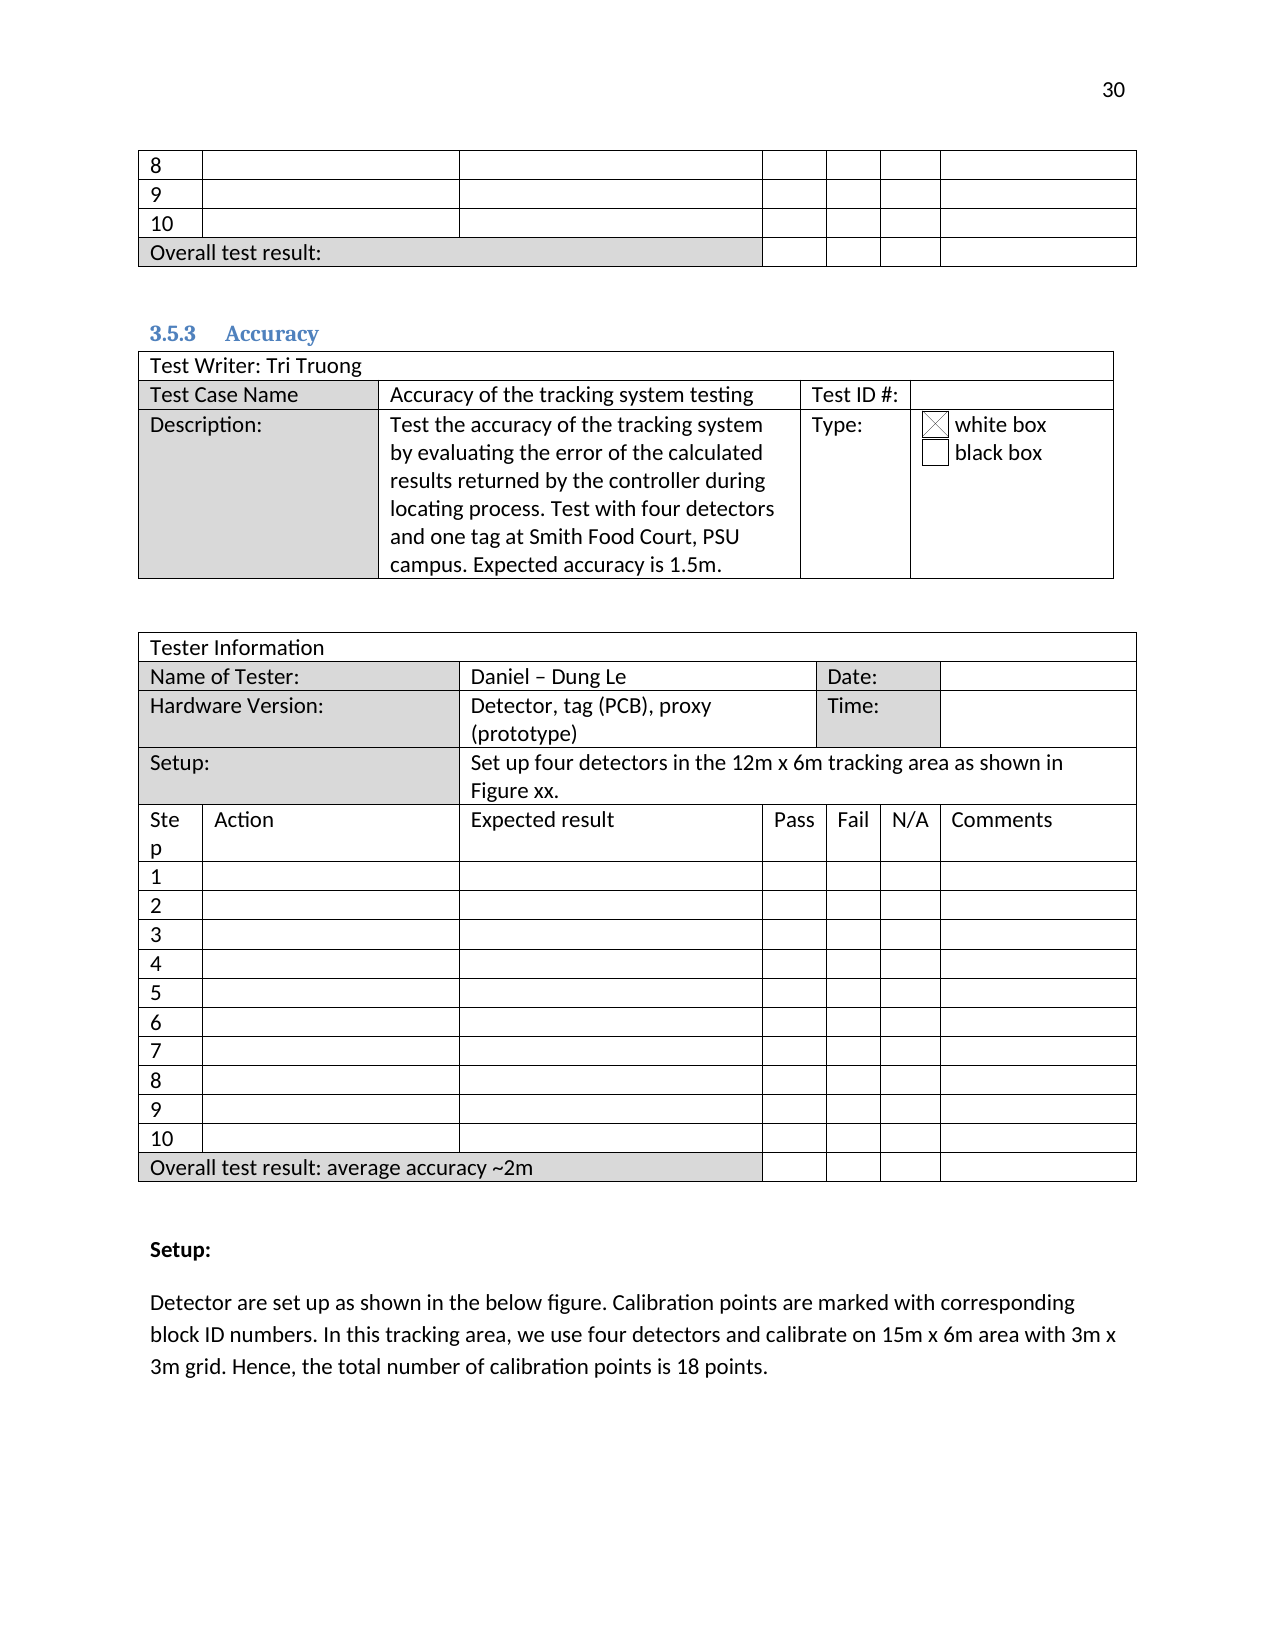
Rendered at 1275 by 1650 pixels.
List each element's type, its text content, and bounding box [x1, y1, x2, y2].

table_cell [827, 862, 880, 890]
table_cell [827, 151, 880, 179]
table_cell [881, 238, 940, 266]
table_cell [763, 180, 826, 208]
table_cell [941, 180, 1136, 208]
table_cell [911, 381, 1113, 409]
subtitle Accuracy [150, 320, 1125, 347]
table_cell [881, 862, 940, 890]
table_cell [827, 1153, 880, 1181]
table_cell [941, 1037, 1136, 1065]
table_cell [460, 1037, 762, 1065]
table_cell [203, 950, 459, 977]
table_cell 8 [139, 151, 202, 179]
table_cell [941, 691, 1136, 747]
table_cell Test Case Name [139, 381, 378, 409]
table_cell 1 [139, 862, 202, 890]
table_cell [941, 209, 1136, 237]
table_cell 8 [139, 1066, 202, 1094]
table_cell [941, 1124, 1136, 1152]
table_cell 3 [139, 920, 202, 948]
table_cell Description: [139, 410, 378, 578]
table_cell [203, 920, 459, 948]
table_cell [827, 1095, 880, 1123]
table_cell [881, 979, 940, 1007]
table_cell 2 [139, 891, 202, 919]
table_cell [941, 1153, 1136, 1181]
table_cell 6 [139, 1008, 202, 1036]
table_cell [763, 950, 826, 977]
table_cell [941, 920, 1136, 948]
table_cell 9 [139, 1095, 202, 1123]
table_cell Set up four detectors in the 12m x 6m tracking area as shown in Figure xx. [460, 748, 1136, 804]
table_cell [827, 1066, 880, 1094]
table_cell Detector, tag (PCB), proxy (prototype) [460, 691, 816, 747]
table_cell [203, 1066, 459, 1094]
table_cell white box black box [911, 410, 1113, 578]
table_cell [203, 151, 459, 179]
table_cell [881, 151, 940, 179]
table_cell [881, 180, 940, 208]
table_cell [763, 1037, 826, 1065]
table_cell [941, 1008, 1136, 1036]
table_cell [941, 1095, 1136, 1123]
table_cell [763, 979, 826, 1007]
table_cell [460, 1008, 762, 1036]
table_cell [460, 180, 762, 208]
table_cell 9 [139, 180, 202, 208]
table_cell [460, 1124, 762, 1152]
text Setup: [150, 1235, 1125, 1263]
table_cell N/A [881, 805, 940, 861]
table_cell [460, 1095, 762, 1123]
table_cell [881, 891, 940, 919]
table_cell Overall test result: [139, 238, 762, 266]
table_cell [203, 979, 459, 1007]
table_cell Hardware Version: [139, 691, 459, 747]
table_cell Step [139, 805, 202, 861]
table_cell [203, 180, 459, 208]
table_cell Pass [763, 805, 826, 861]
text Detector are set up as shown in the below figure. Calibration points are marked with corresponding block ID numbers. In this tracking area, we use four detectors and calibrate on 15m x 6m area with 3m x 3m grid. Hence, the total number of calibration points is 18 points. [150, 1288, 1125, 1380]
table_cell Comments [941, 805, 1136, 861]
table_header Test Writer: Tri Truong [139, 352, 1113, 379]
table_cell [941, 862, 1136, 890]
table_cell [941, 238, 1136, 266]
table_cell [881, 1066, 940, 1094]
table_cell [881, 950, 940, 977]
table_cell Type: [801, 410, 910, 578]
table_cell [881, 1095, 940, 1123]
table_cell [203, 1124, 459, 1152]
table_cell Date: [817, 662, 940, 690]
table_cell [827, 891, 880, 919]
table_cell [827, 920, 880, 948]
table_cell [460, 979, 762, 1007]
table_cell [881, 1008, 940, 1036]
table_cell 10 [139, 209, 202, 237]
table_cell 7 [139, 1037, 202, 1065]
table_cell Accuracy of the tracking system testing [379, 381, 800, 409]
table_cell [881, 1124, 940, 1152]
table_cell [460, 862, 762, 890]
table_cell 4 [139, 950, 202, 977]
table_cell [203, 862, 459, 890]
table_cell [941, 1066, 1136, 1094]
table_header Tester Information [139, 633, 1136, 661]
table_cell 5 [139, 979, 202, 1007]
table_cell [763, 862, 826, 890]
table_cell [941, 950, 1136, 977]
table_cell 10 [139, 1124, 202, 1152]
table_cell [460, 891, 762, 919]
table_cell [203, 209, 459, 237]
table_cell Overall test result: average accuracy ~2m [139, 1153, 762, 1181]
table_cell [763, 151, 826, 179]
table_cell [203, 1037, 459, 1065]
table_cell [763, 1066, 826, 1094]
table_cell [881, 1153, 940, 1181]
table_cell Fail [827, 805, 880, 861]
table_cell [941, 151, 1136, 179]
table_cell [763, 891, 826, 919]
table_cell [763, 238, 826, 266]
table_cell [763, 1008, 826, 1036]
table_cell [881, 1037, 940, 1065]
table_cell Daniel – Dung Le [460, 662, 816, 690]
table_cell [941, 891, 1136, 919]
table_cell Test the accuracy of the tracking system by evaluating the error of the calculated results returned by the controller during locating process. Test with four detectors and one tag at Smith Food Court, PSU campus. Expected accuracy is 1.5m. [379, 410, 800, 578]
table_cell [827, 979, 880, 1007]
table_cell [827, 180, 880, 208]
table_cell [827, 238, 880, 266]
table_cell [941, 979, 1136, 1007]
table_cell [460, 920, 762, 948]
table_cell [827, 209, 880, 237]
table_cell [827, 950, 880, 977]
table_cell Test ID #: [801, 381, 910, 409]
table_cell Time: [817, 691, 940, 747]
table_cell [763, 1153, 826, 1181]
table_cell [763, 920, 826, 948]
table_cell [881, 920, 940, 948]
table_cell [827, 1037, 880, 1065]
table_cell [763, 1095, 826, 1123]
table_cell [203, 1008, 459, 1036]
table_cell [203, 891, 459, 919]
table_cell Setup: [139, 748, 459, 804]
table_cell [460, 209, 762, 237]
table_cell Expected result [460, 805, 762, 861]
table_cell [941, 662, 1136, 690]
table_cell [460, 950, 762, 977]
table_cell Name of Tester: [139, 662, 459, 690]
table_cell [203, 1095, 459, 1123]
table_cell [827, 1008, 880, 1036]
table_cell [460, 1066, 762, 1094]
table_cell [763, 1124, 826, 1152]
table_cell [827, 1124, 880, 1152]
table_cell [763, 209, 826, 237]
table_cell [460, 151, 762, 179]
table_cell [881, 209, 940, 237]
table_cell Action [203, 805, 459, 861]
